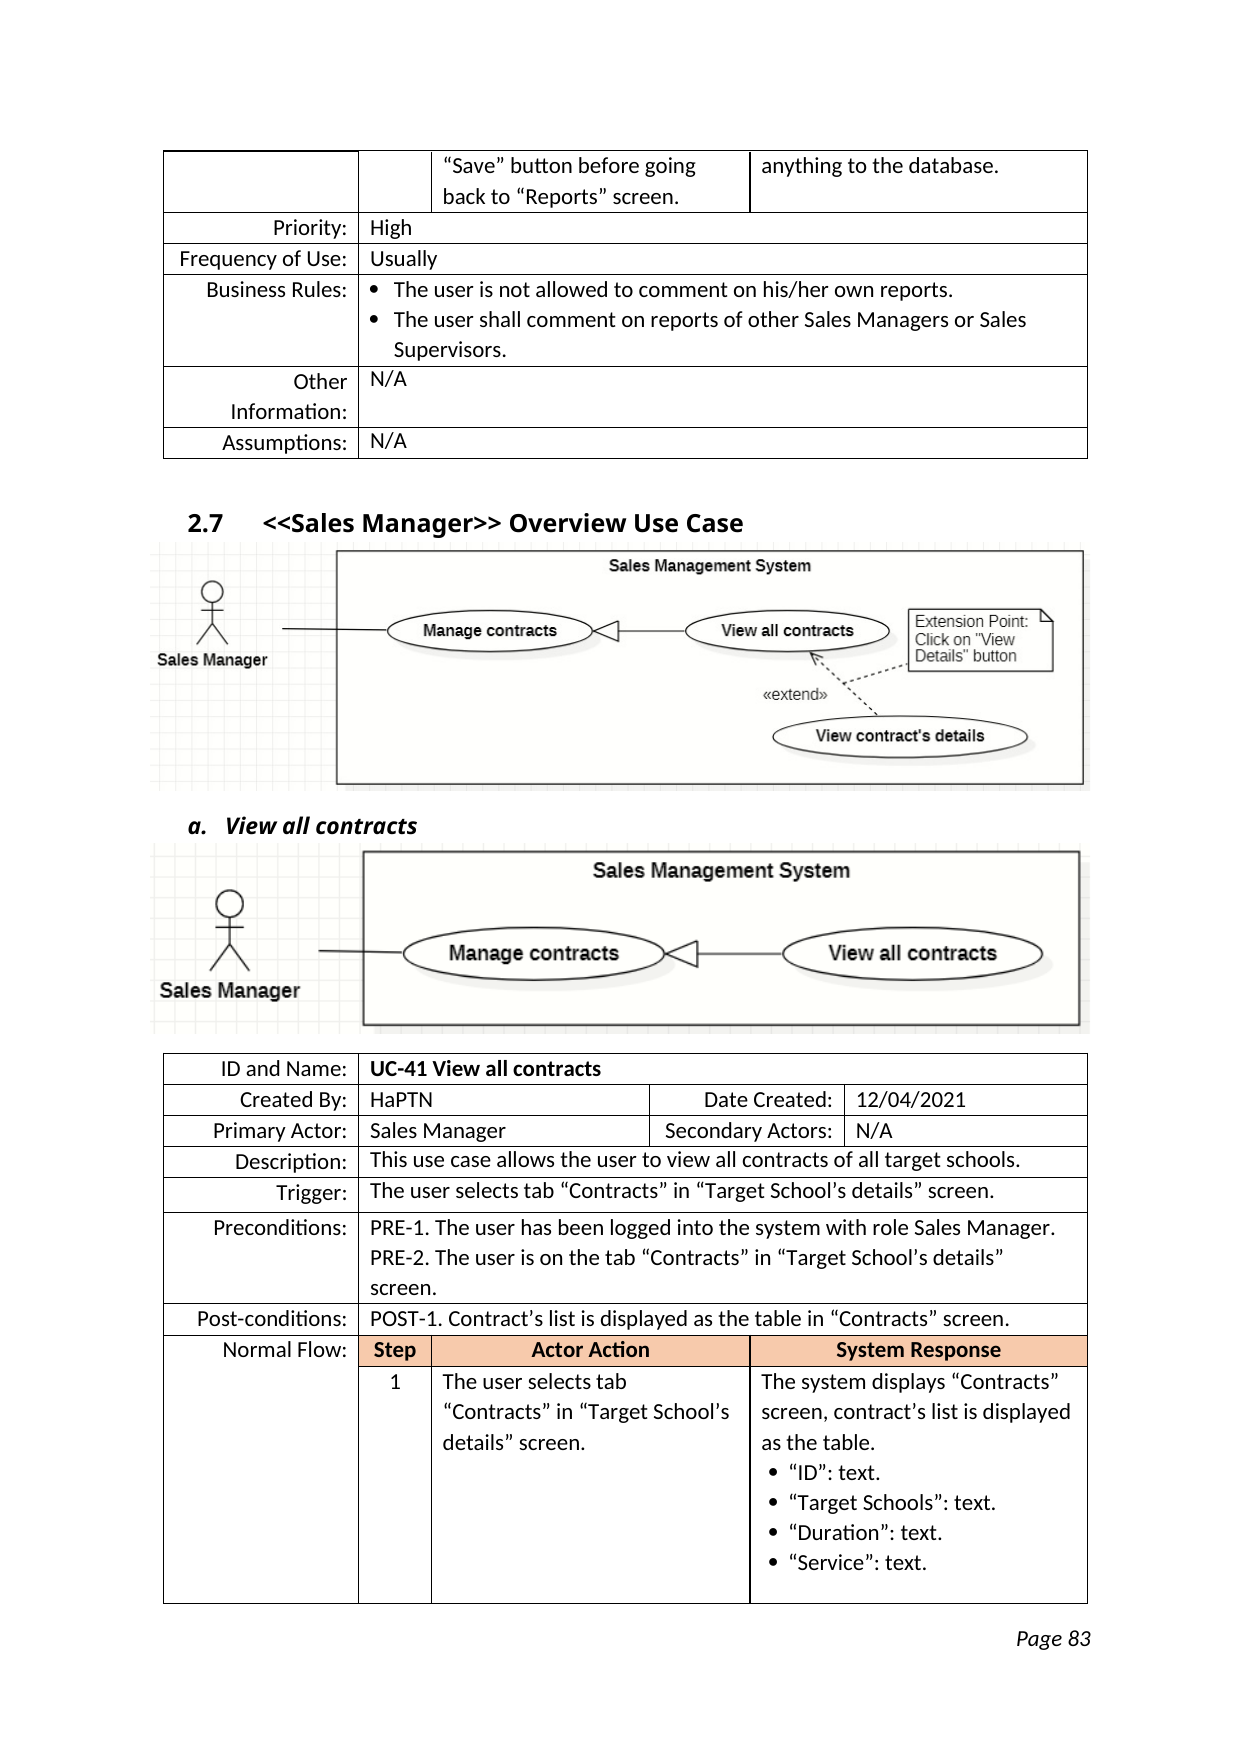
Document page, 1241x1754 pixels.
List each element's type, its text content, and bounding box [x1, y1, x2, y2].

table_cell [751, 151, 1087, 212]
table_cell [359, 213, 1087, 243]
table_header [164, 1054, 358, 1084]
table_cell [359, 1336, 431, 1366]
picture [150, 542, 1091, 791]
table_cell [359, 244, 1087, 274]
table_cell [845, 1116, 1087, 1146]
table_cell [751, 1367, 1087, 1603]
subtitle <<Sales Manager>> Overview Use Case [187, 506, 1093, 540]
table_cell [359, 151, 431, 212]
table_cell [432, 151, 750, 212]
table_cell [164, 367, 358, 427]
picture [150, 843, 1091, 1034]
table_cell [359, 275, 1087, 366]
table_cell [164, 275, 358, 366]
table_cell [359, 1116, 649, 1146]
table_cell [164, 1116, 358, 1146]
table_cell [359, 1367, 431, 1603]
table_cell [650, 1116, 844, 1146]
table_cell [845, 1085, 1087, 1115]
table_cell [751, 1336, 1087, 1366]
subtitle View all contracts [187, 810, 1093, 841]
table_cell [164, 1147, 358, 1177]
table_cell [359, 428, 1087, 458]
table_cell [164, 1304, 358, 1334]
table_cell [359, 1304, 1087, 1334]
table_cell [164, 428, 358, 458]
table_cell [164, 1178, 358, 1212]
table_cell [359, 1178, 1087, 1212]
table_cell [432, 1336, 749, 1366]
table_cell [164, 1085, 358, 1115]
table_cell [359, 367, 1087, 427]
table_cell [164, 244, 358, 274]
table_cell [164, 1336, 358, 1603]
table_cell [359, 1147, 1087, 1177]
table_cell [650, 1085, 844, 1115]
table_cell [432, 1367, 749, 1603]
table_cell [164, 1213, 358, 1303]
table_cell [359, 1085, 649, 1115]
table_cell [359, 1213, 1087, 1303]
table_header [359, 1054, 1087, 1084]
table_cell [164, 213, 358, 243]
